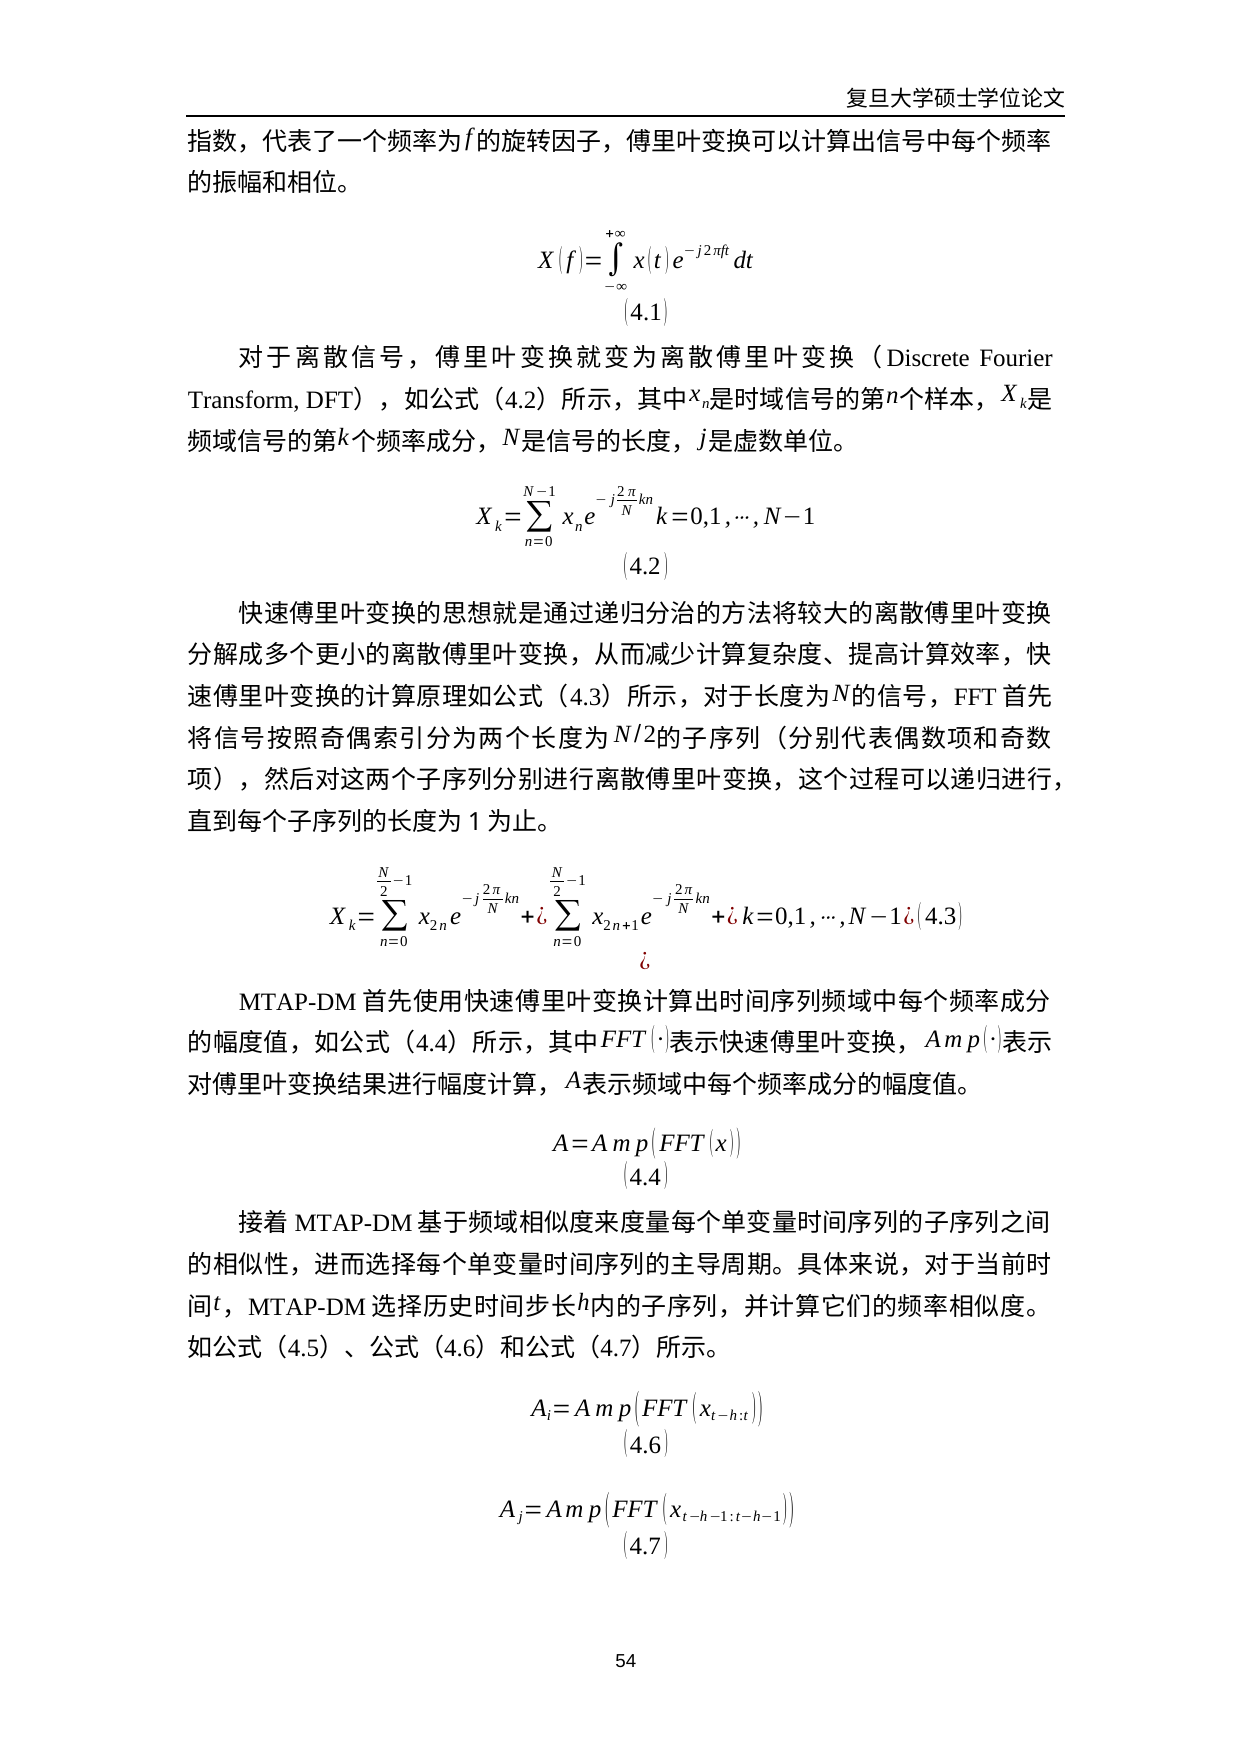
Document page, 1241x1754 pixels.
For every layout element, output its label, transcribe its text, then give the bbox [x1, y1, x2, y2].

text 接着MTAP-DM基于频域相似度来度量每个单变量时间序列的子序列之间的相似性，进而选择每个单变量时间序列的主导周期。具体来说，对于当前时间，MTAP-DM选择历史时间步长内的子序列，并计算它们的频率相似度。如公式（4.5）、公式（4.6）和公式（4.7）所示。 [188, 1198, 1053, 1365]
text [188, 117, 1053, 200]
text MTAP-DM首先使用快速傅里叶变换计算出时间序列频域中每个频率成分的幅度值，如公式（4.4）所示，其中表示快速傅里叶变换，表示对傅里叶变换结果进行幅度计算，表示频域中每个频率成分的幅度值。 [188, 977, 1053, 1102]
text 快速傅里叶变换的思想就是通过递归分治的方法将较大的离散傅里叶变换分解成多个更小的离散傅里叶变换，从而减少计算复杂度、提高计算效率，快速傅里叶变换的计算原理如公式（4.3）所示，对于长度为的信号，FFT首先将信号按照奇偶索引分为两个长度为的子序列（分别代表偶数项和奇数项），然后对这两个子序列分别进行离散傅里叶变换，这个过程可以递归进行，直到每个子序列的长度为1为止。 [188, 589, 1053, 839]
text 对于离散信号，傅里叶变换就变为离散傅里叶变换（Discrete Fourier Transform, DFT），如公式（4.2）所示，其中是时域信号的第个样本，是频域信号的第个频率成分，是信号的长度，是虚数单位。 [188, 333, 1053, 458]
